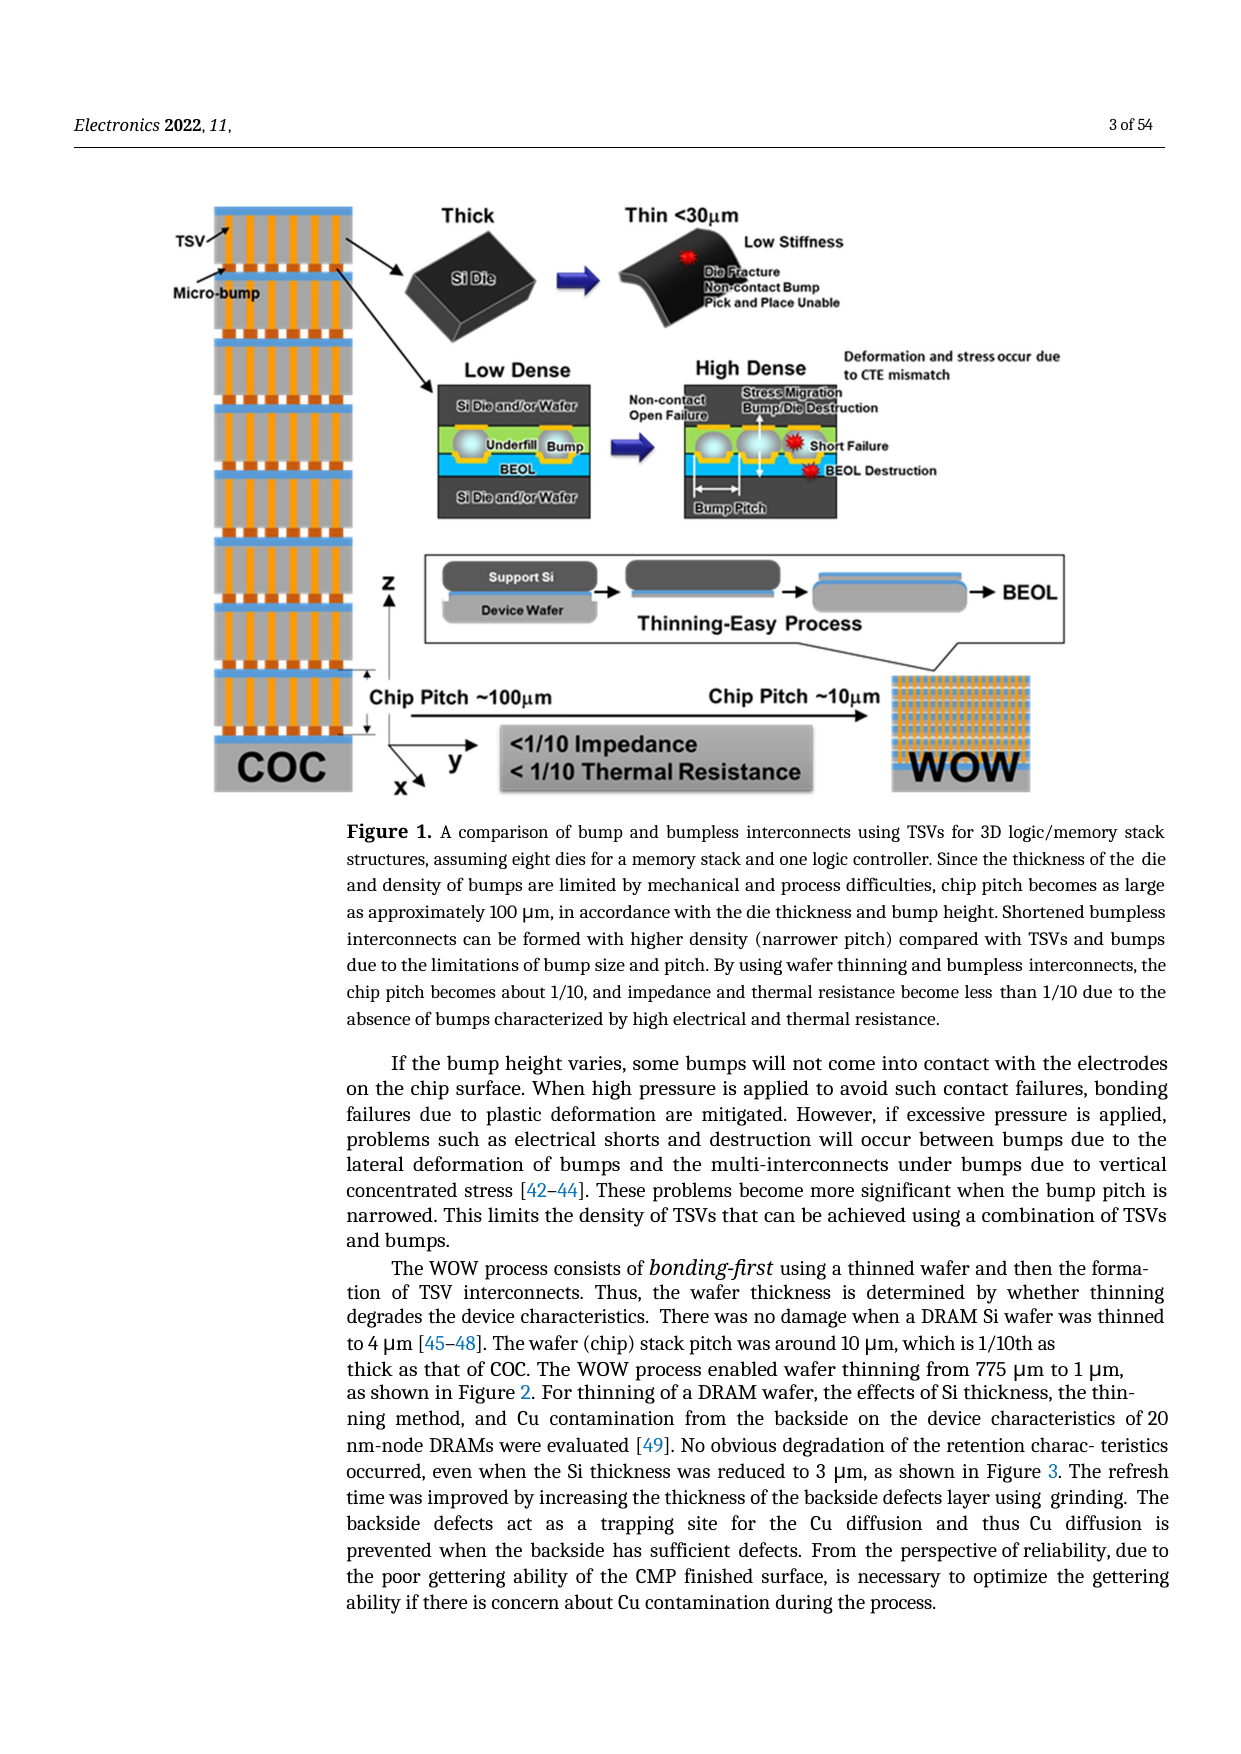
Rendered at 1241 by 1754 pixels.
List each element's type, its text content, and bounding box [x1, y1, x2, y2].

text Figure 1. A comparison of bump and bumpless interconnects using TSVs for 3D logic/memory stack structures, assuming eight dies for a memory stack and one logic controller. Since the thickness of the die and density of bumps are limited by mechanical and process difficulties, chip pitch becomes as large as approximately 100 µm, in accordance with the die thickness and bump height. Shortened bumpless interconnects can be formed with higher density (narrower pitch) compared with TSVs and bumps due to the limitations of bump size and pitch. By using wafer thinning and bumpless interconnects, the chip pitch becomes about 1/10, and impedance and thermal resistance become less than 1/10 due to the absence of bumps characterized by high electrical and thermal resistance. [347, 817, 1166, 1030]
text If the bump height varies, some bumps will not come into contact with the electrodes on the chip surface. When high pressure is applied to avoid such contact failures, bonding failures due to plastic deformation are mitigated. However, if excessive pressure is applied, problems such as electrical shorts and destruction will occur between bumps due to the lateral deformation of bumps and the multi-interconnects under bumps due to vertical concentrated stress [42–44]. These problems become more significant when the bump pitch is narrowed. This limits the density of TSVs that can be achieved using a combination of TSVs and bumps. [346, 1052, 1168, 1253]
text tion of TSV interconnects. Thus, the wafer thickness is determined by whether thinning degrades the device characteristics. There was no damage when a DRAM Si wafer was thinned to 4 µm [45–48]. The wafer (chip) stack pitch was around 10 µm, which is 1/10th as [347, 1281, 1165, 1357]
text ning method, and Cu contamination from the backside on the device characteristics of 20 nm-node DRAMs were evaluated [49]. No obvious degradation of the retention charac- teristics occurred, even when the Si thickness was reduced to 3 µm, as shown in Figure 3. The refresh time was improved by increasing the thickness of the backside defects layer using grinding. The backside defects act as a trapping site for the Cu diffusion and thus Cu diffusion is prevented when the backside has sufficient defects. From the perspective of reliability, due to the poor gettering ability of the CMP finished surface, is necessary to optimize the gettering ability if there is concern about Cu contamination during the process. [346, 1405, 1169, 1615]
picture [171, 203, 1068, 799]
text The WOW process consists of bonding-first using a thinned wafer and then the forma- [391, 1254, 1182, 1280]
text thick as that of COC. The WOW process enabled wafer thinning from 775 µm to 1 µm, [347, 1357, 1182, 1381]
text as shown in Figure 2. For thinning of a DRAM wafer, the effects of Si thickness, the thin- [347, 1381, 1182, 1404]
